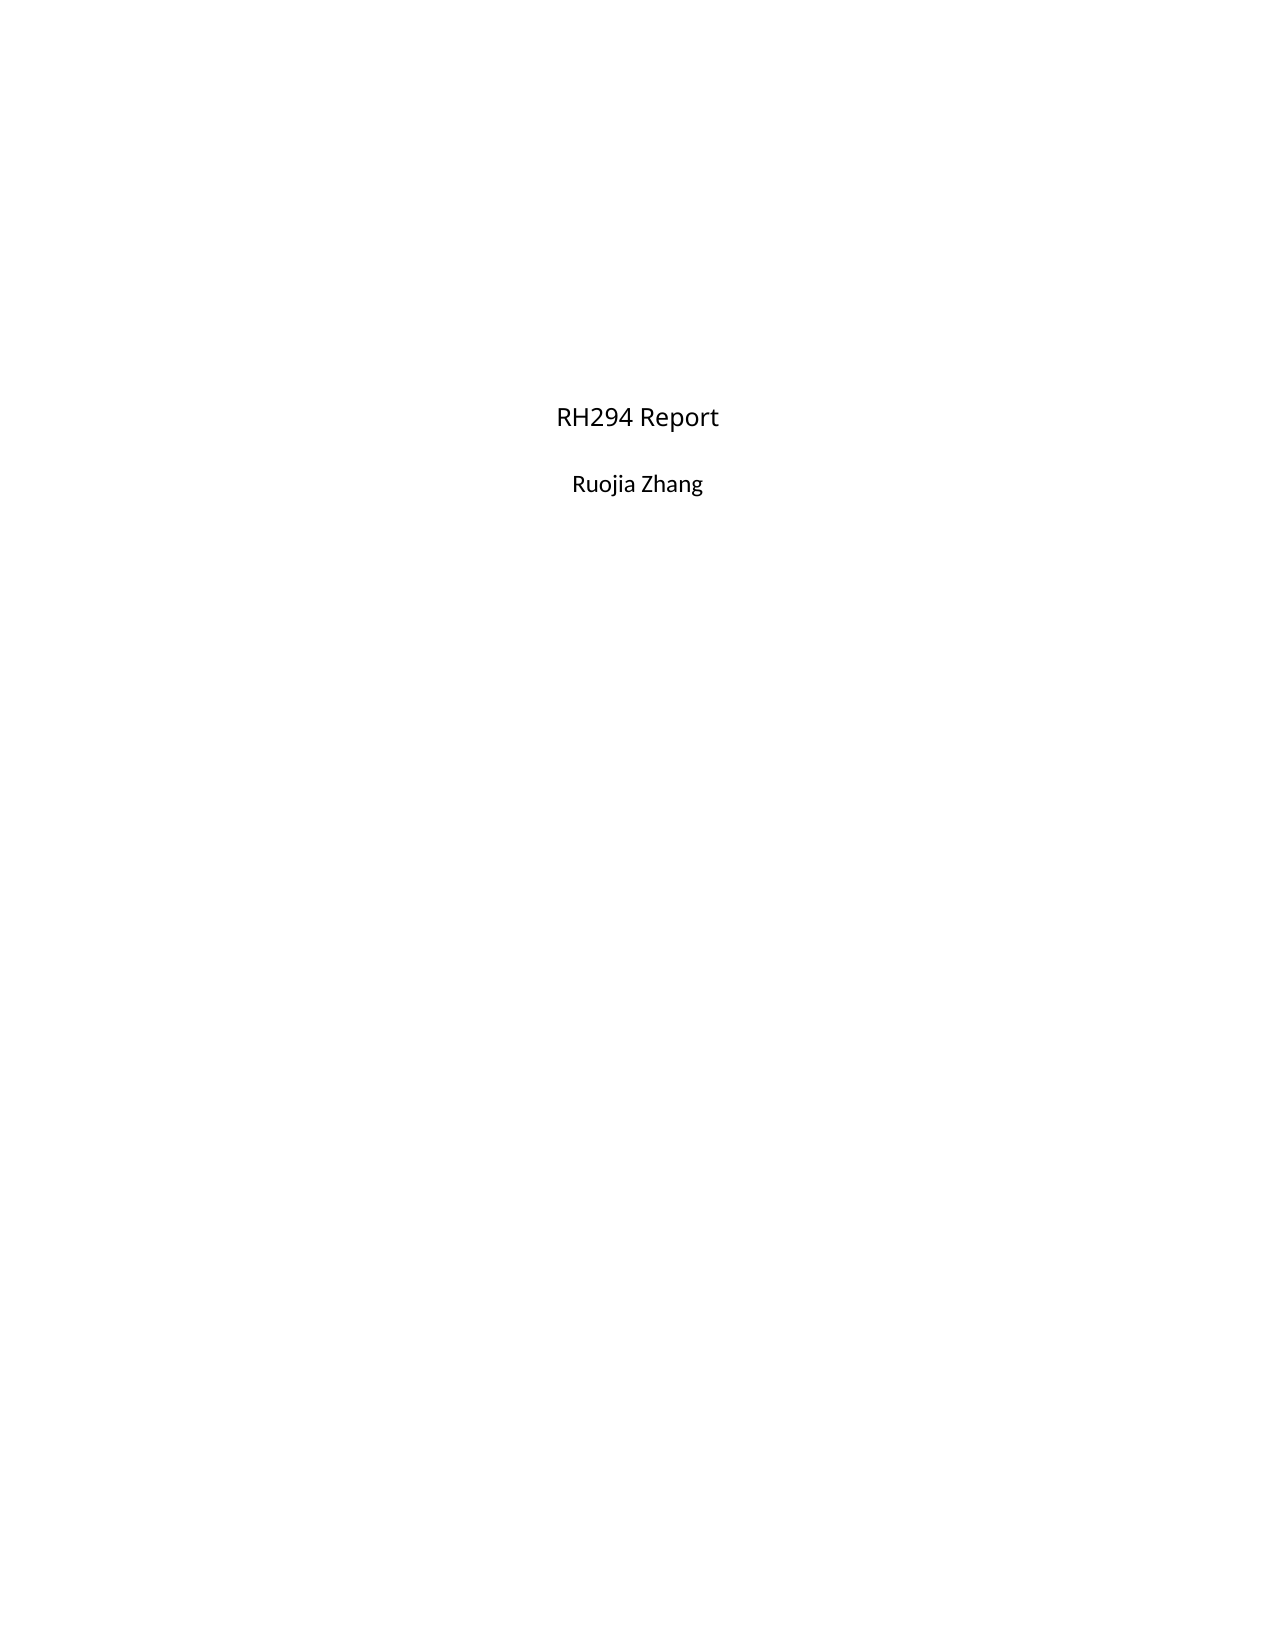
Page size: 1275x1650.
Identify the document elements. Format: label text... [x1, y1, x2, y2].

title Ruojia Zhang [150, 468, 1125, 499]
title RH294 Report [150, 400, 1125, 434]
